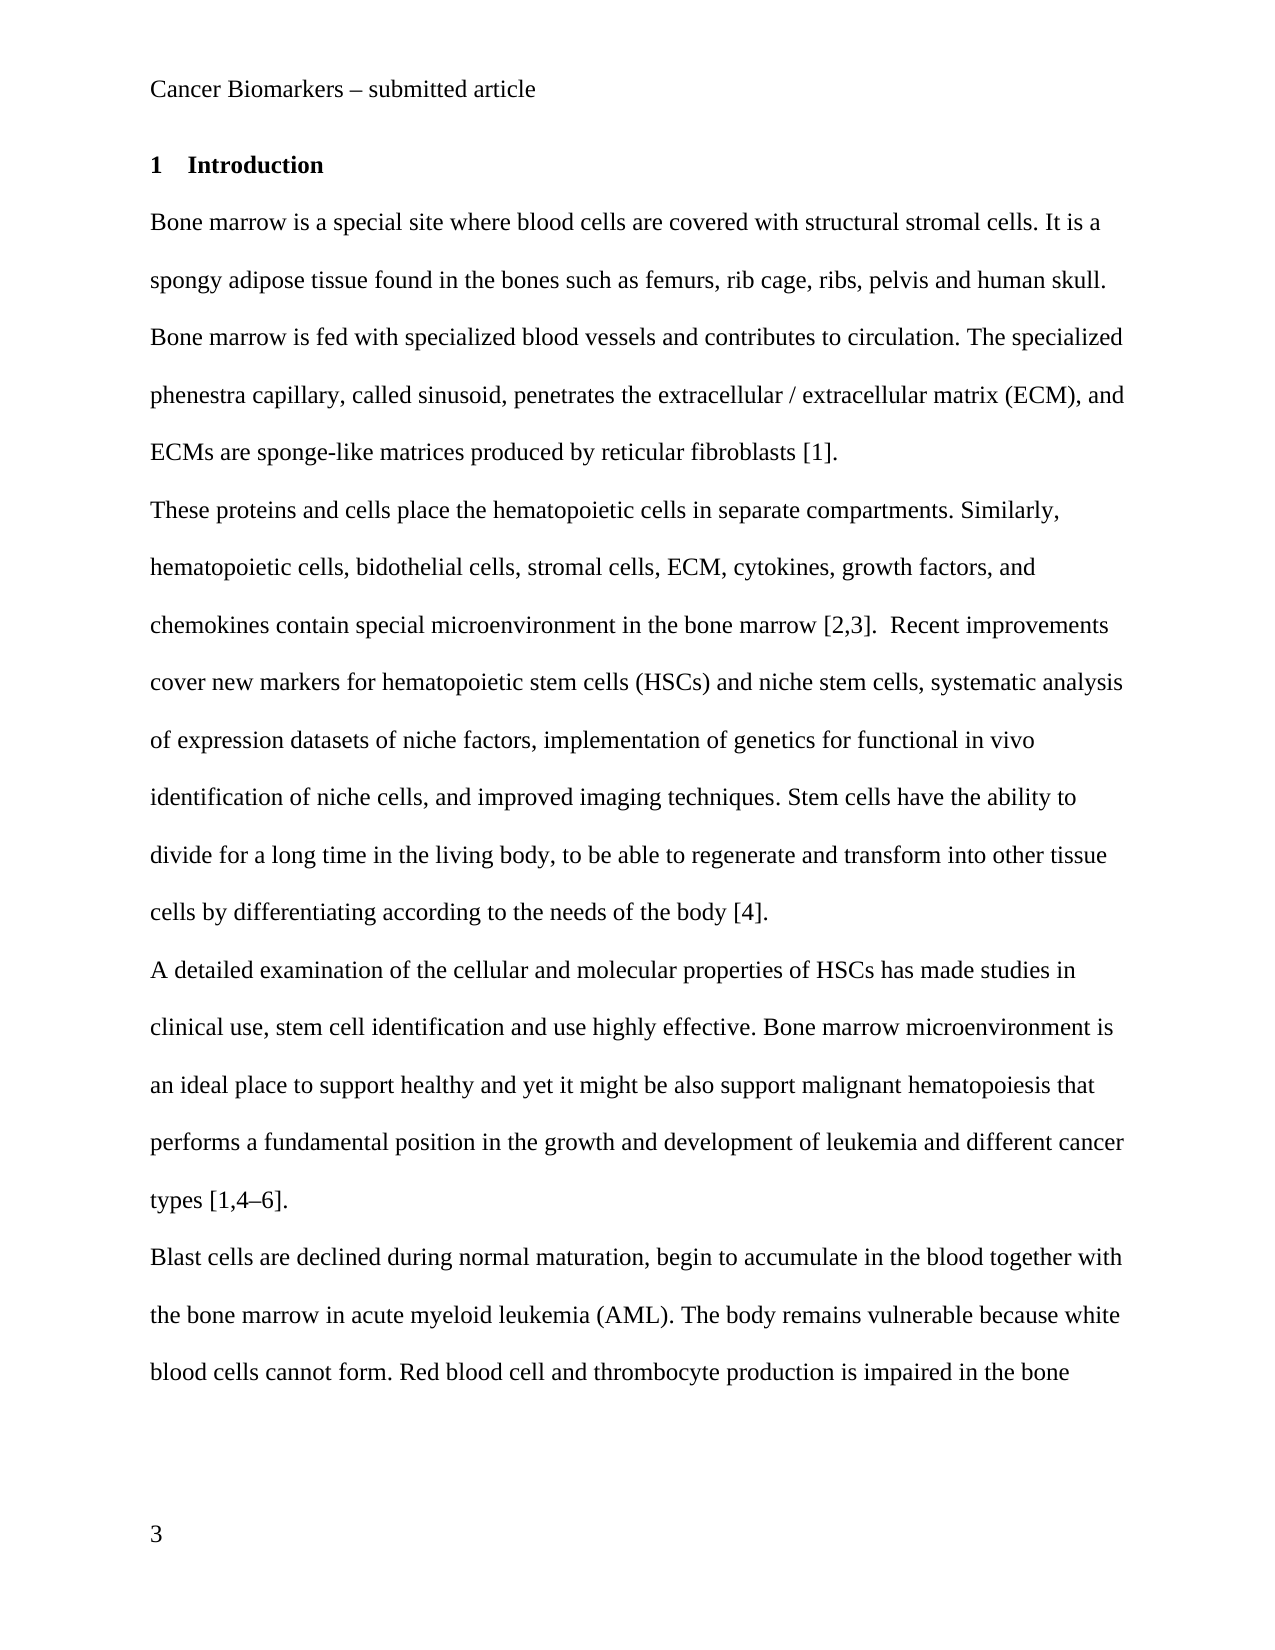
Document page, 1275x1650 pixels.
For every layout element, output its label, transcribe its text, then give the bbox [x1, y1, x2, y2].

text These proteins and cells place the hematopoietic cells in separate compartments. Similarly, hematopoietic cells, bidothelial cells, stromal cells, ECM, cytokines, growth factors, and chemokines contain special microenvironment in the bone marrow [2,3]. Recent improvements cover new markers for hematopoietic stem cells (HSCs) and niche stem cells, systematic analysis of expression datasets of niche factors, implementation of genetics for functional in vivo identification of niche cells, and improved imaging techniques. Stem cells have the ability to divide for a long time in the living body, to be able to regenerate and transform into other tissue cells by differentiating according to the needs of the body [4]. [150, 495, 1125, 926]
subtitle Introduction [150, 150, 1125, 179]
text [150, 1242, 1125, 1386]
text A detailed examination of the cellular and molecular properties of HSCs has made studies in clinical use, stem cell identification and use highly effective. Bone marrow microenvironment is an ideal place to support healthy and yet it might be also support malignant hematopoiesis that performs a fundamental position in the growth and development of leukemia and different cancer types [1,4–6]. [150, 955, 1125, 1214]
text Bone marrow is a special site where blood cells are covered with structural stromal cells. It is a spongy adipose tissue found in the bones such as femurs, rib cage, ribs, pelvis and human skull. Bone marrow is fed with specialized blood vessels and contributes to circulation. The specialized phenestra capillary, called sinusoid, penetrates the extracellular / extracellular matrix (ECM), and ECMs are sponge-like matrices produced by reticular fibroblasts [1]. [150, 207, 1125, 466]
